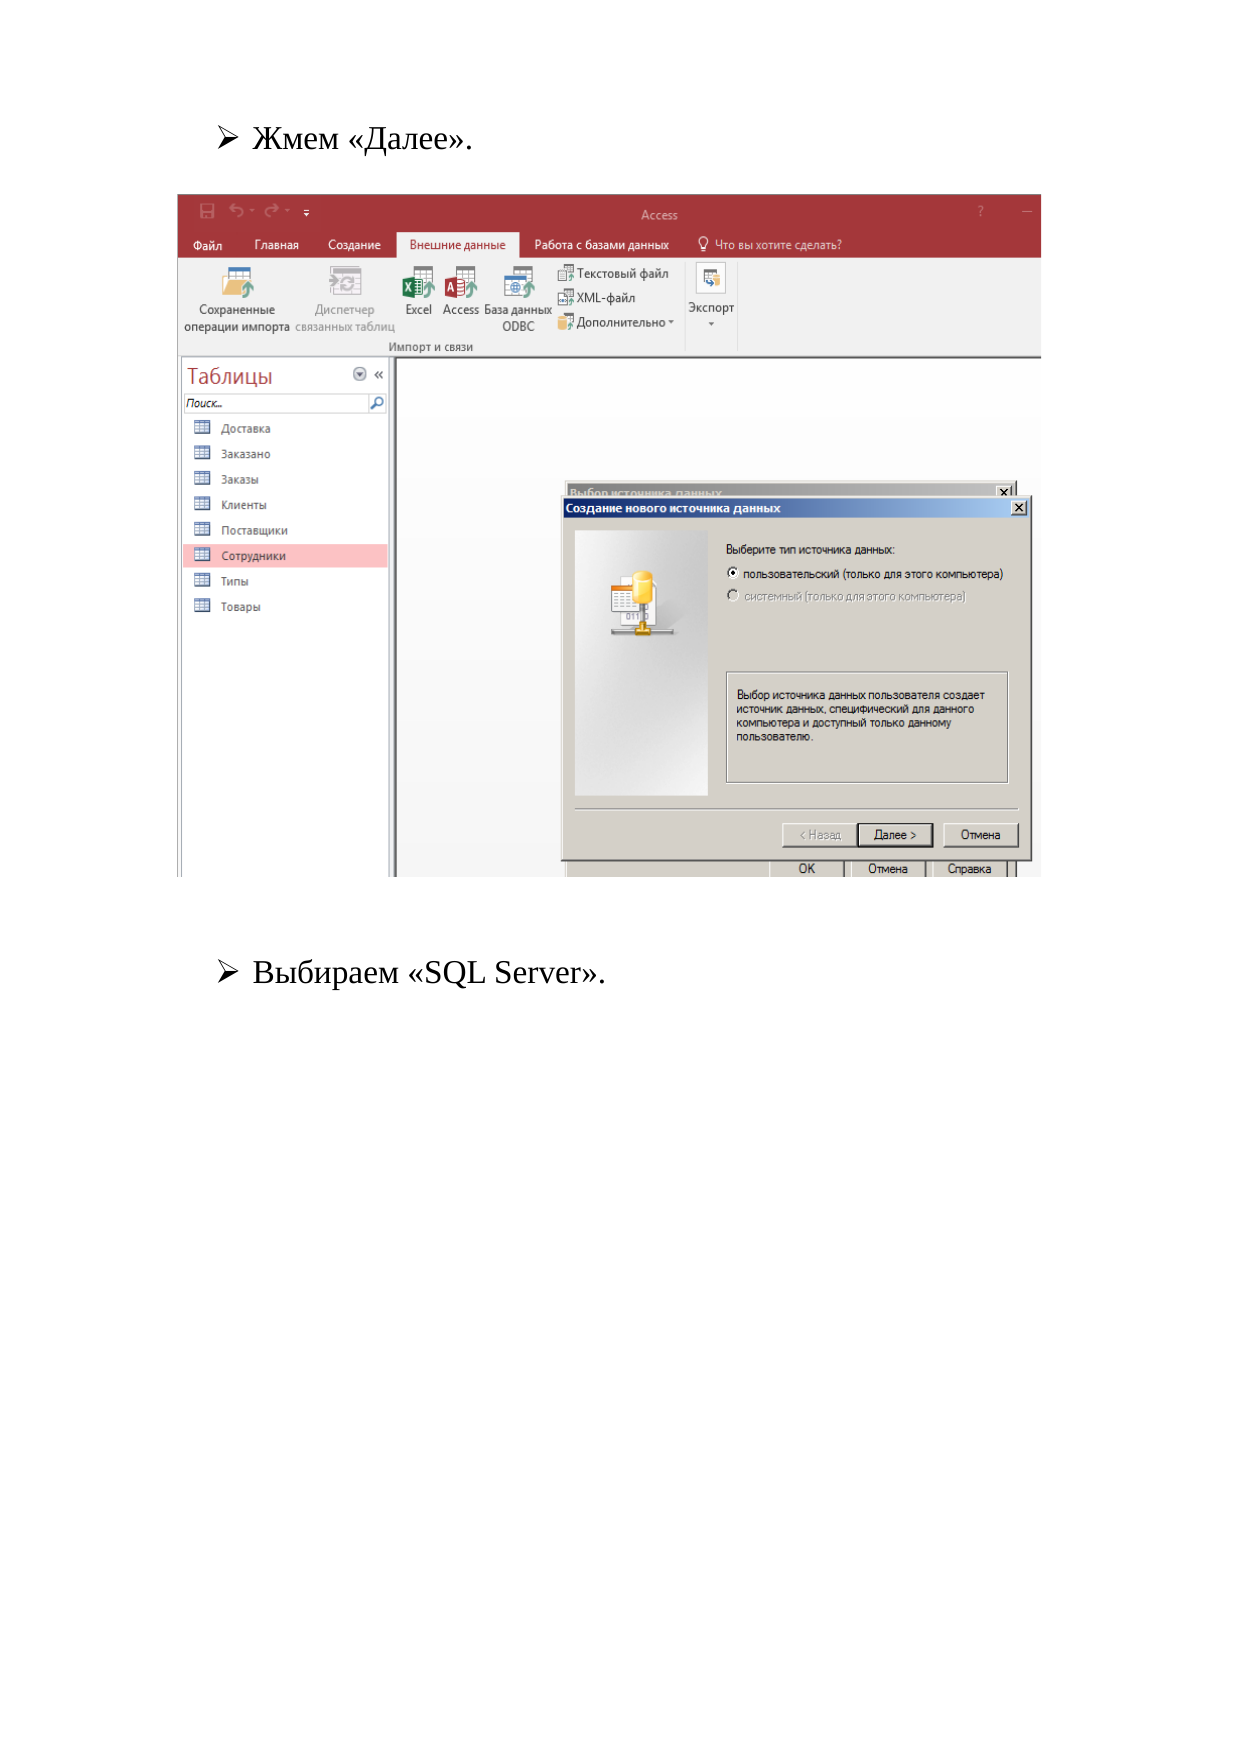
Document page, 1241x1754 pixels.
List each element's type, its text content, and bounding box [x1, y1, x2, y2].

picture [177, 194, 1042, 877]
list Выбираем «SQL Server». [215, 953, 1152, 991]
list Жмем «Далее». [215, 118, 1152, 156]
